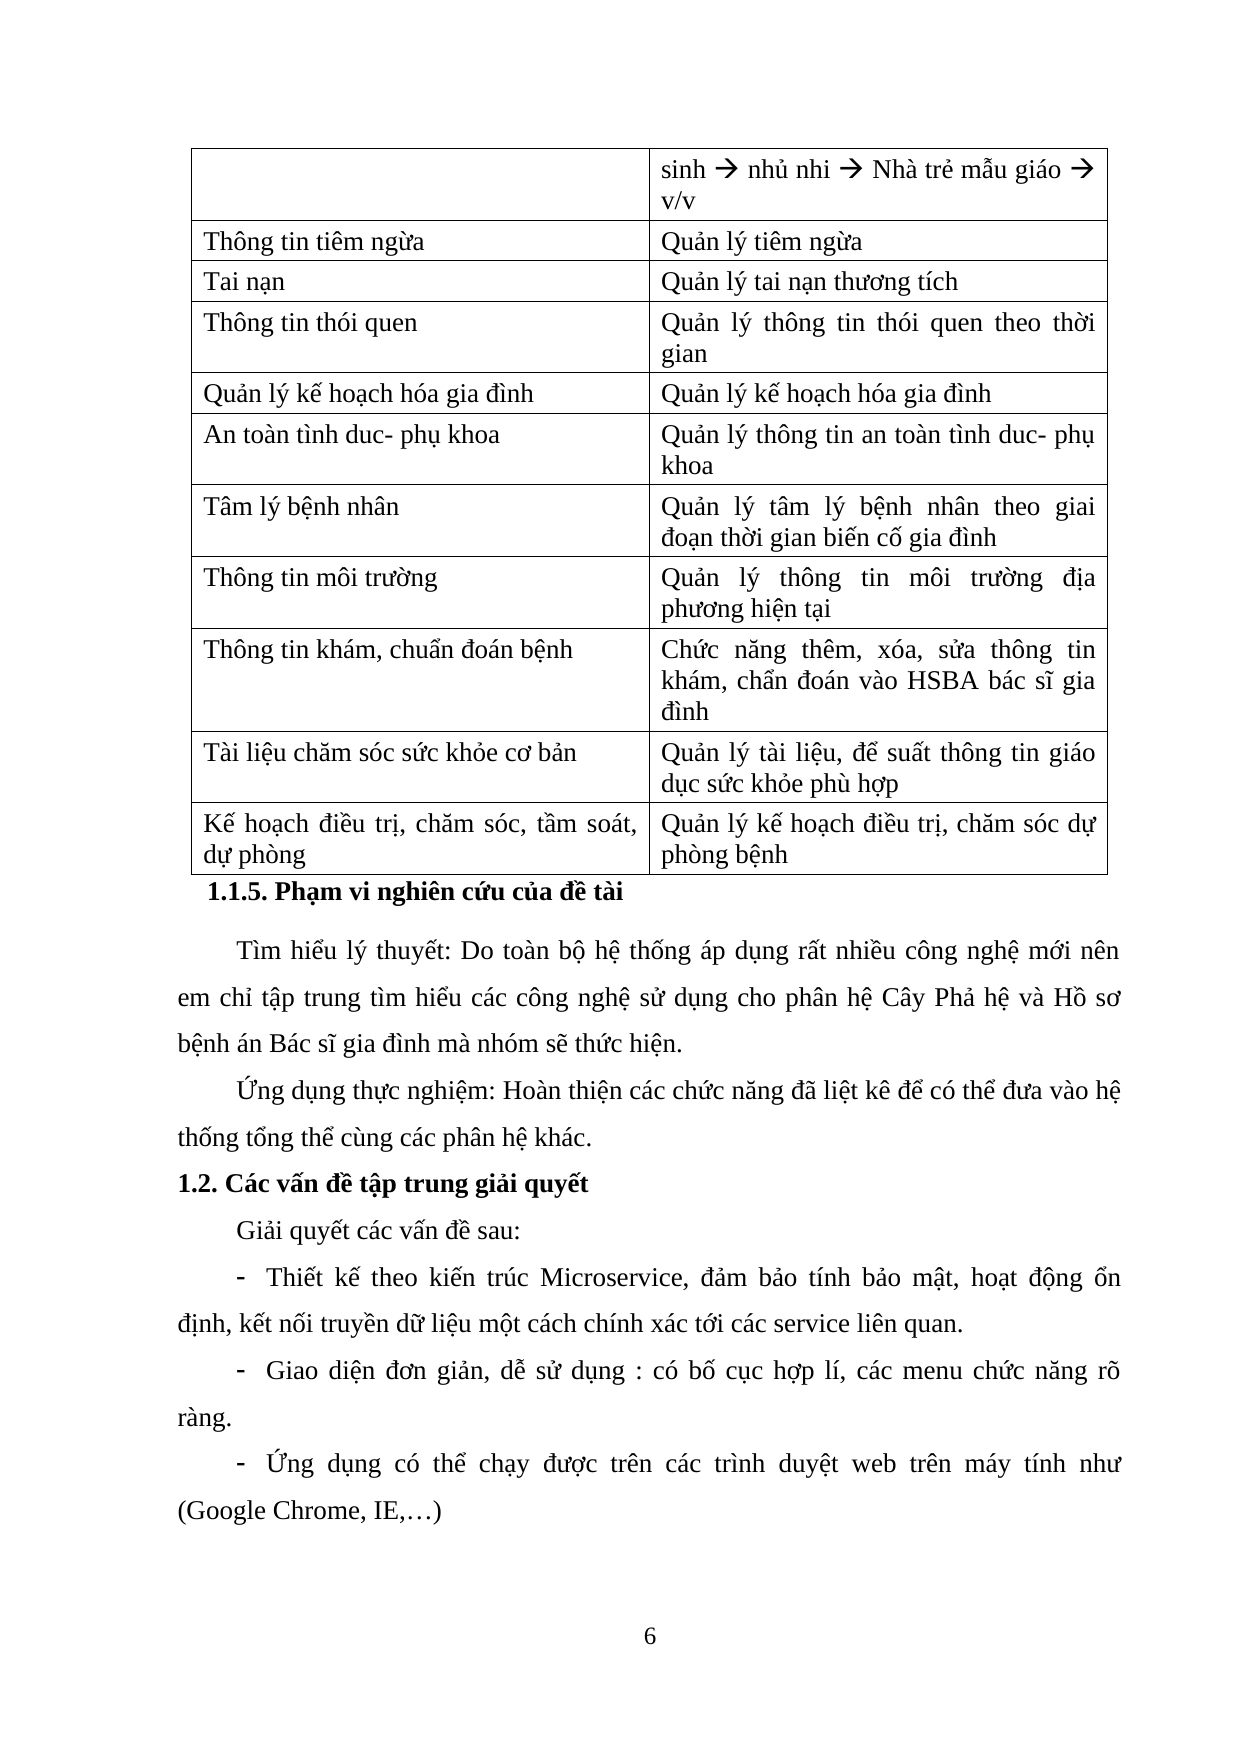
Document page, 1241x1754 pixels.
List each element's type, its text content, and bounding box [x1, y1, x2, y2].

table_cell Quản lý tai nạn thương tích [650, 261, 1107, 301]
table_cell Quản lý kế hoạch hóa gia đình [192, 373, 649, 413]
table_cell Quản lý tài liệu, để suất thông tin giáo dục sức khỏe phù hợp [650, 732, 1107, 802]
table_cell Quản lý kế hoạch hóa gia đình [650, 373, 1107, 413]
table_cell Tai nạn [192, 261, 649, 301]
list Ứng dụng thực nghiệm: Hoàn thiện các chức năng đã liệt kê để có thể đưa vào hệ thống tổng thể cùng các phân hệ khác. [177, 1074, 1122, 1152]
table_cell Thông tin tiêm ngừa [192, 221, 649, 260]
list Giao diện đơn giản, dễ sử dụng : có bố cục hợp lí, các menu chức năng rõ ràng. [177, 1354, 1122, 1432]
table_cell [650, 149, 1107, 219]
table_cell Quản lý tâm lý bệnh nhân theo giai đoạn thời gian biến cố gia đình [650, 485, 1107, 556]
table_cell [192, 149, 649, 219]
table_cell An toàn tình duc- phụ khoa [192, 414, 649, 484]
table_cell Thông tin môi trường [192, 557, 649, 628]
table_cell Thông tin khám, chuẩn đoán bệnh [192, 629, 649, 731]
list Ứng dụng có thể chạy được trên các trình duyệt web trên máy tính như (Google Chrome, IE,…) [177, 1448, 1122, 1526]
table_cell Quản lý kế hoạch điều trị, chăm sóc dự phòng bệnh [650, 803, 1107, 874]
text Giải quyết các vấn đề sau: [177, 1214, 1122, 1245]
list Tìm hiểu lý thuyết: Do toàn bộ hệ thống áp dụng rất nhiều công nghệ mới nên em chỉ tập trung tìm hiểu các công nghệ sử dụng cho phân hệ Cây Phả hệ và Hồ sơ bệnh án Bác sĩ gia đình mà nhóm sẽ thức hiện. [177, 934, 1122, 1058]
table_cell Quản lý thông tin an toàn tình duc- phụ khoa [650, 414, 1107, 484]
table_cell Quản lý thông tin môi trường địa phương hiện tại [650, 557, 1107, 628]
table_cell Tâm lý bệnh nhân [192, 485, 649, 556]
table_cell Quản lý tiêm ngừa [650, 221, 1107, 260]
subtitle 1.1.5. Phạm vi nghiên cứu của đề tài [177, 875, 1122, 906]
table_cell Kế hoạch điều trị, chăm sóc, tầm soát, dự phòng [192, 803, 649, 874]
table_cell Tài liệu chăm sóc sức khỏe cơ bản [192, 732, 649, 802]
list Thiết kế theo kiến trúc Microservice, đảm bảo tính bảo mật, hoạt động ổn định, kết nối truyền dữ liệu một cách chính xác tới các service liên quan. [177, 1261, 1122, 1339]
table_cell Quản lý thông tin thói quen theo thời gian [650, 302, 1107, 372]
table_cell Thông tin thói quen [192, 302, 649, 372]
subtitle 1.2. Các vấn đề tập trung giải quyết [177, 1167, 1122, 1198]
table_cell Chức năng thêm, xóa, sửa thông tin khám, chẩn đoán vào HSBA bác sĩ gia đình [650, 629, 1107, 731]
